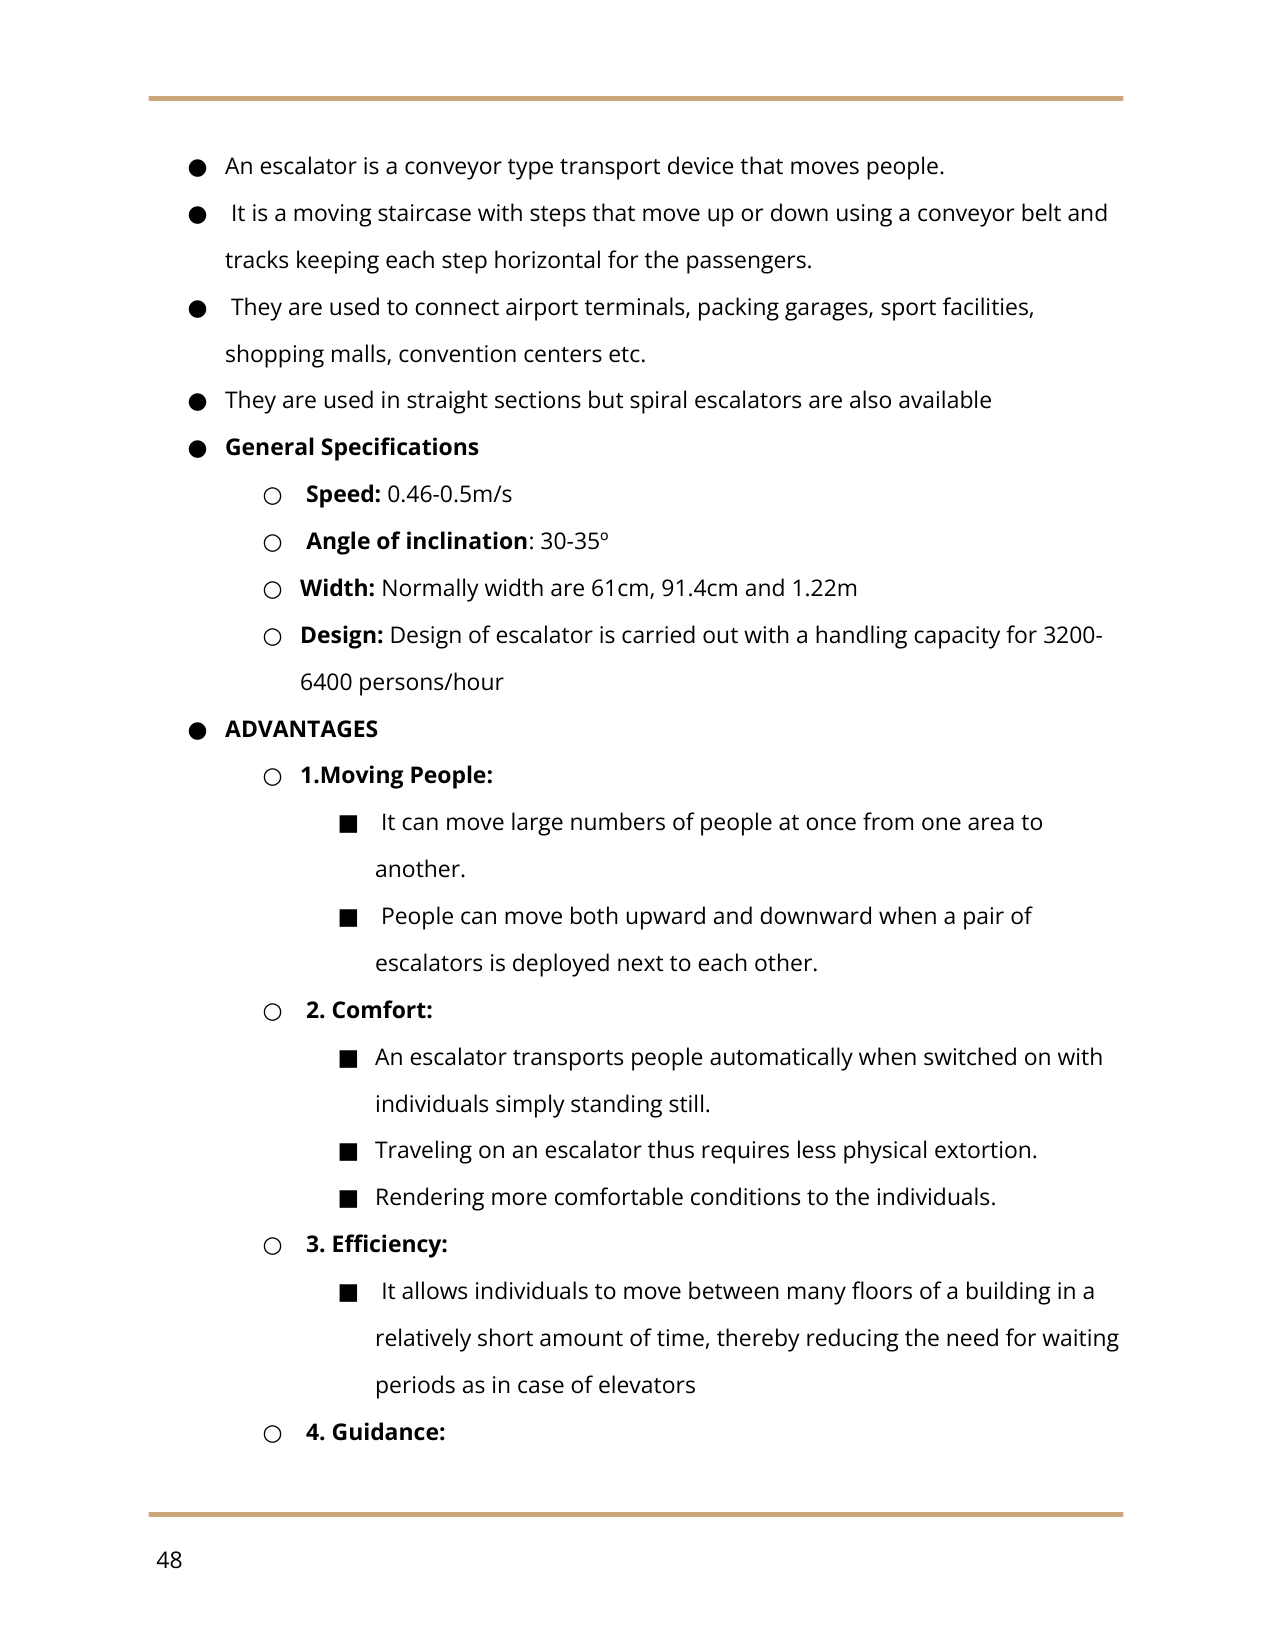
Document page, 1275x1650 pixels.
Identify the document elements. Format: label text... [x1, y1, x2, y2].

list Angle of inclination: 30-35º [262, 525, 1125, 556]
list Traveling on an escalator thus requires less physical extortion. [337, 1134, 1125, 1166]
list They are used to connect airport terminals, packing garages, sport facilities, shopping malls, convention centers etc. [187, 291, 1125, 369]
list 2. Comfort: [262, 994, 1125, 1025]
picture [148, 1512, 1124, 1517]
list An escalator is a conveyor type transport device that moves people. [187, 150, 1125, 181]
list It can move large numbers of people at once from one area to another. [337, 806, 1125, 884]
list 1.Moving People: [262, 759, 1125, 791]
list Width: Normally width are 61cm, 91.4cm and 1.22m [262, 572, 1125, 603]
list An escalator transports people automatically when switched on with individuals simply standing still. [337, 1041, 1125, 1119]
list It is a moving staircase with steps that move up or down using a conveyor belt and tracks keeping each step horizontal for the passengers. [187, 197, 1125, 275]
list ADVANTAGES [187, 712, 1125, 744]
list 3. Efficiency: [262, 1228, 1125, 1259]
list Design: Design of escalator is carried out with a handling capacity for 3200-6400 persons/hour [262, 619, 1125, 697]
list 4. Guidance: [262, 1416, 1125, 1447]
list General Specifications [187, 431, 1125, 462]
list Speed: 0.46-0.5m/s [262, 478, 1125, 509]
list They are used in straight sections but spiral escalators are also available [187, 384, 1125, 416]
picture [148, 96, 1124, 101]
list It allows individuals to move between many floors of a building in a relatively short amount of time, thereby reducing the need for waiting periods as in case of elevators [337, 1275, 1125, 1400]
list People can move both upward and downward when a pair of escalators is deployed next to each other. [337, 900, 1125, 978]
list Rendering more comfortable conditions to the individuals. [337, 1181, 1125, 1212]
